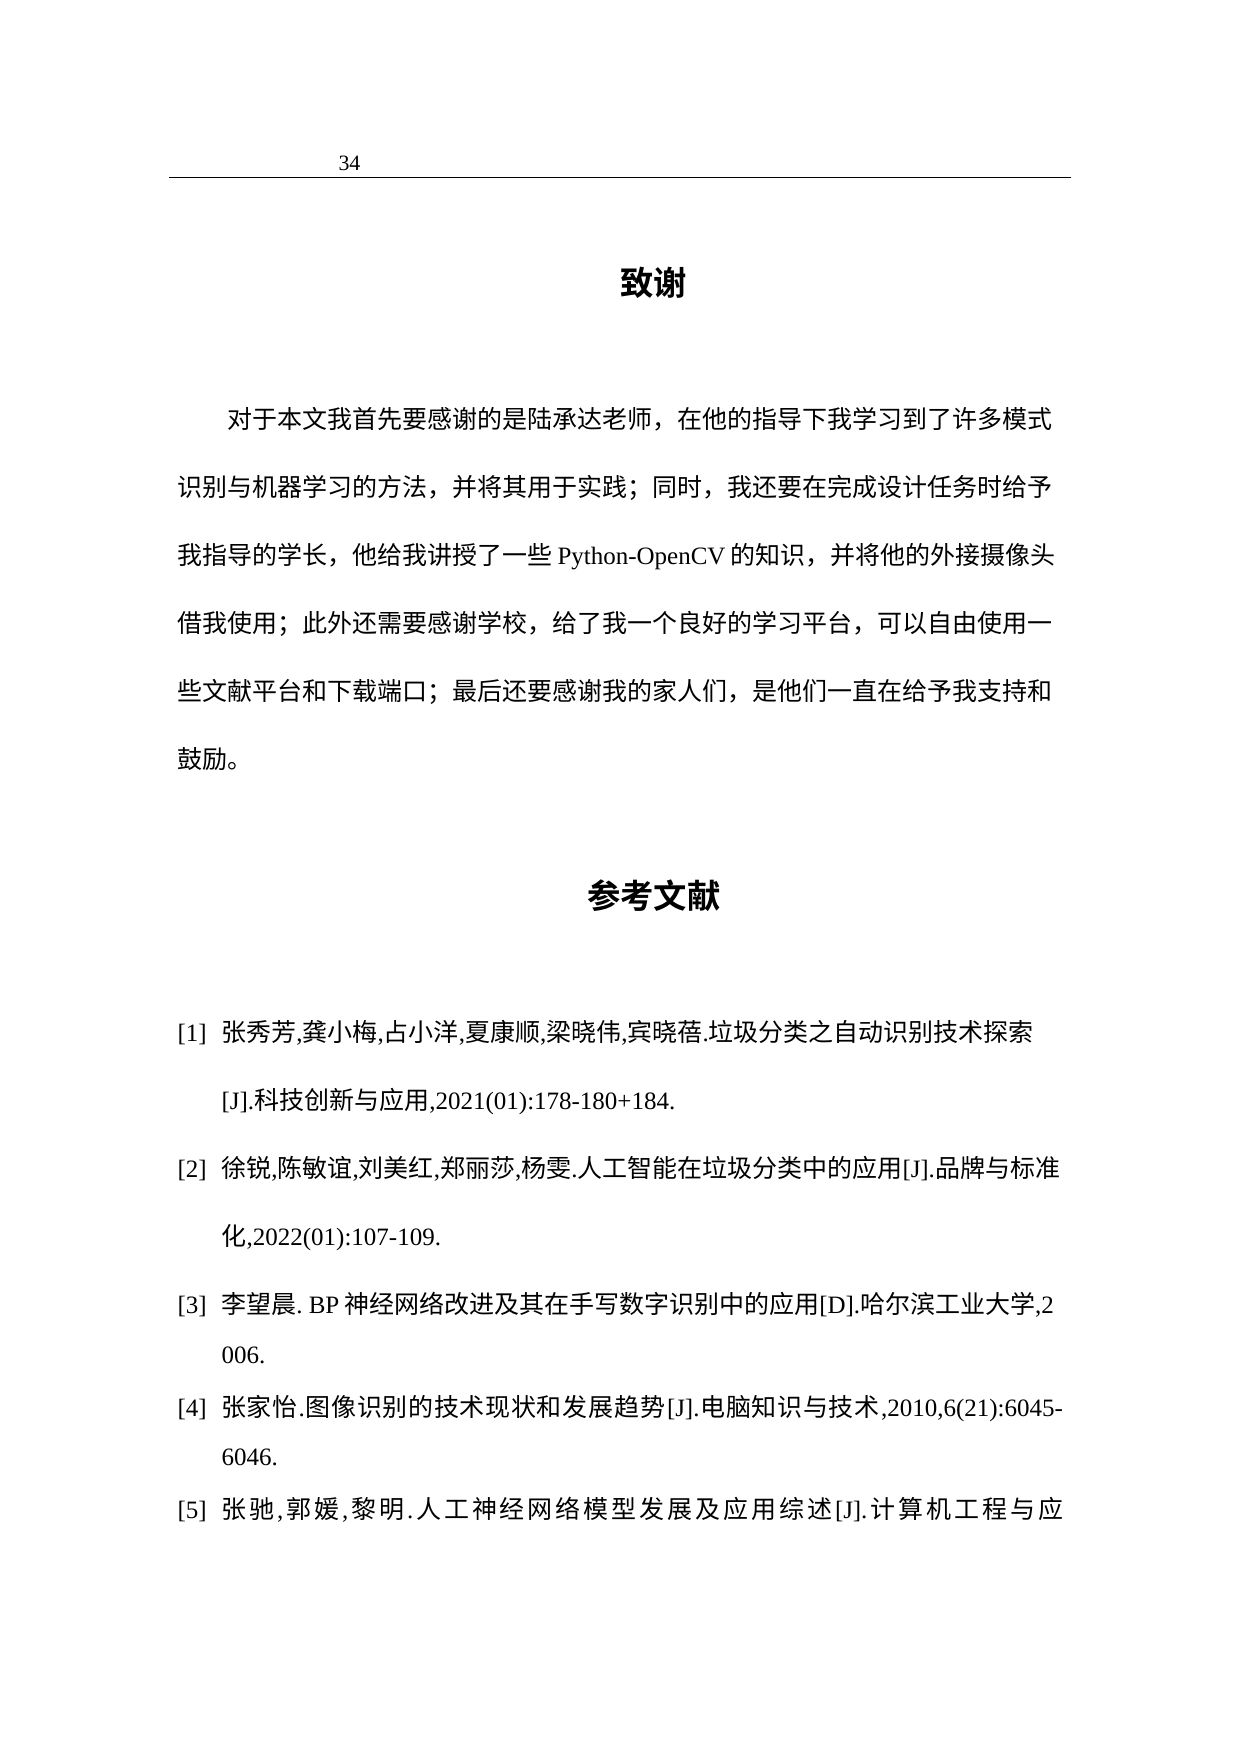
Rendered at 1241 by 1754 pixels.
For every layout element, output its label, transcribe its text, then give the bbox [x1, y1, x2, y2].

subtitle 致谢 [177, 247, 1063, 315]
list 李望晨. BP神经网络改进及其在手写数字识别中的应用[D].哈尔滨工业大学,2006. [177, 1269, 1063, 1371]
list 张秀芳,龚小梅,占小洋,夏康顺,梁晓伟,宾晓蓓.垃圾分类之自动识别技术探索[J].科技创新与应用,2021(01):178-180+184. [177, 997, 1063, 1133]
subtitle 参考文献 [177, 860, 1063, 928]
list 徐锐,陈敏谊,刘美红,郑丽莎,杨雯.人工智能在垃圾分类中的应用[J].品牌与标准化,2022(01):107-109. [177, 1133, 1063, 1269]
list 张家怡.图像识别的技术现状和发展趋势[J].电脑知识与技术,2010,6(21):6045-6046. [177, 1371, 1063, 1473]
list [177, 1473, 1063, 1542]
text 对于本文我首先要感谢的是陆承达老师，在他的指导下我学习到了许多模式识别与机器学习的方法，并将其用于实践；同时，我还要在完成设计任务时给予我指导的学长，他给我讲授了一些Python-OpenCV的知识，并将他的外接摄像头借我使用；此外还需要感谢学校，给了我一个良好的学习平台，可以自由使用一些文献平台和下载端口；最后还要感谢我的家人们，是他们一直在给予我支持和鼓励。 [177, 383, 1063, 792]
